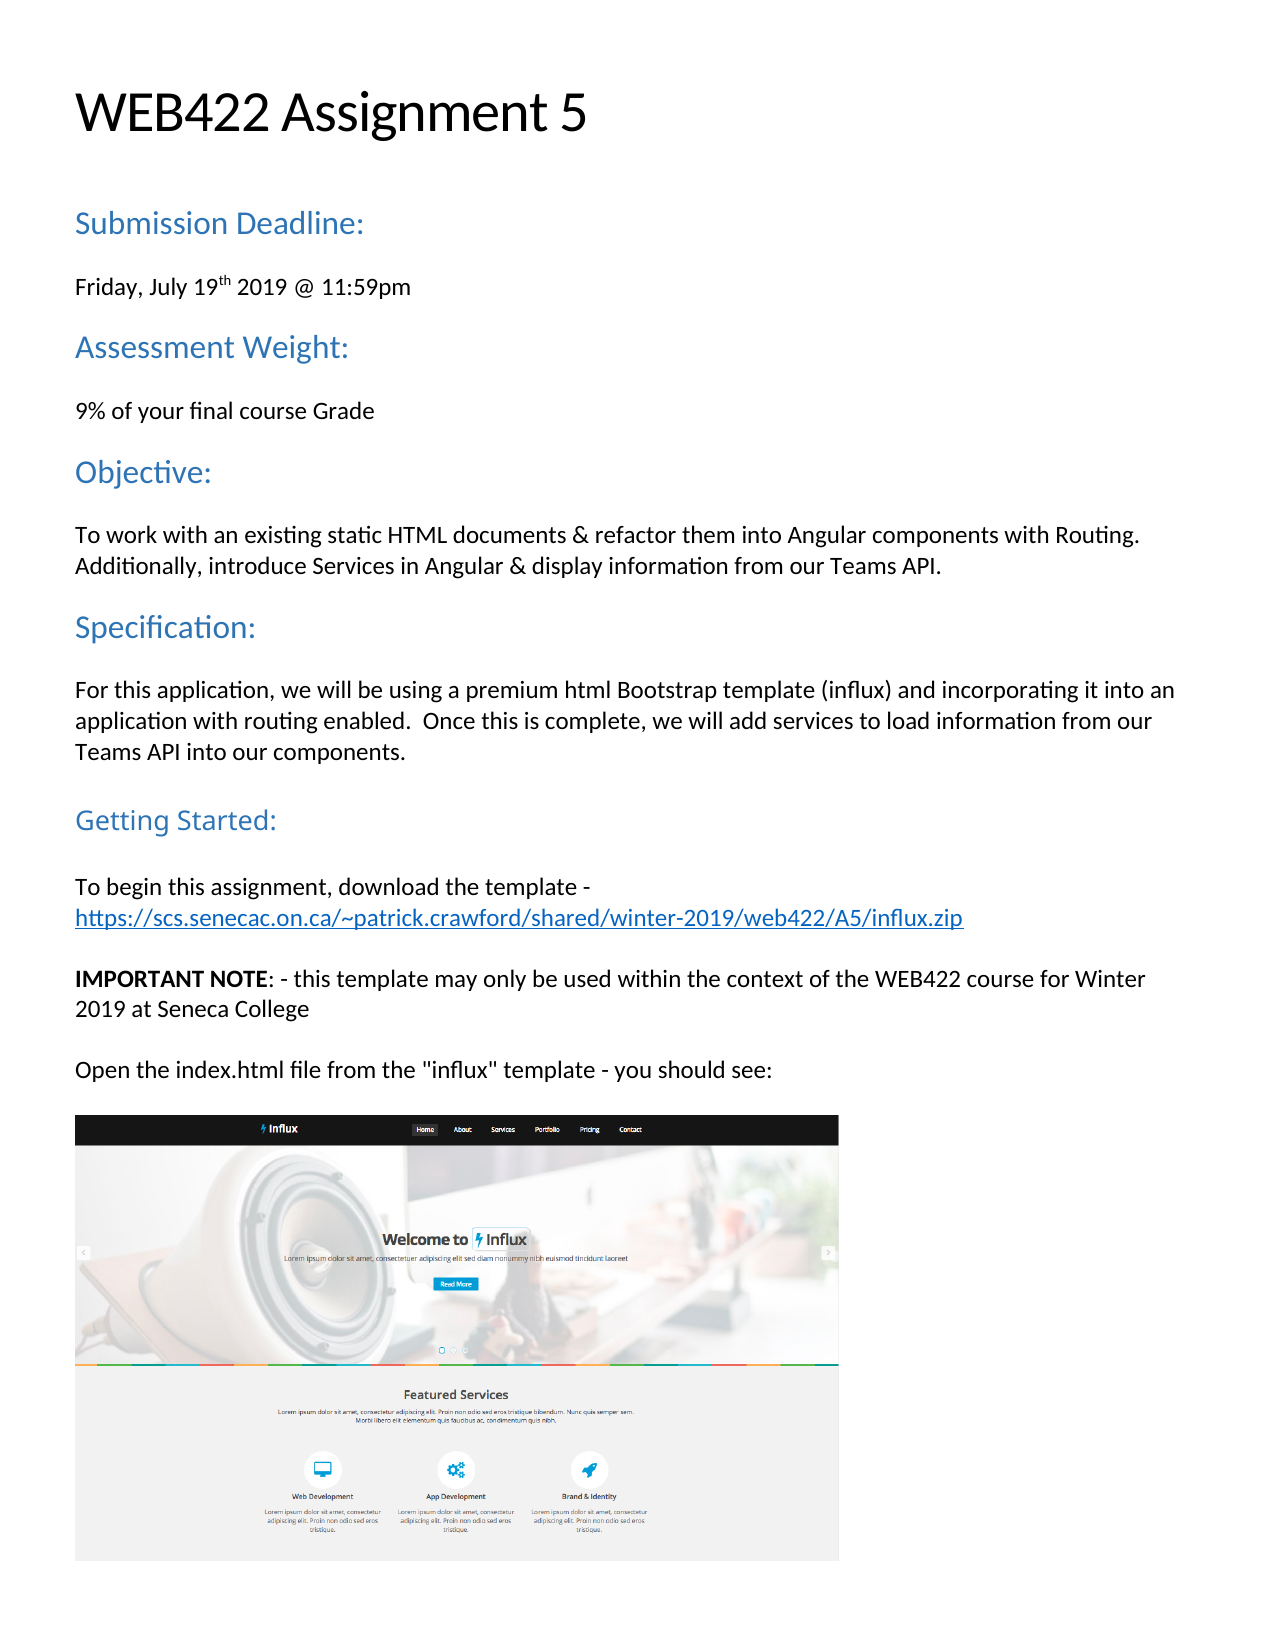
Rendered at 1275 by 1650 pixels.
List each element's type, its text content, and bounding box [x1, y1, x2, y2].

title WEB422 Assignment 5 [75, 75, 1200, 146]
picture [75, 1115, 839, 1561]
subtitle Specification: [75, 606, 1200, 646]
text To work with an existing static HTML documents & refactor them into Angular components with Routing. Additionally, introduce Services in Angular & display information from our Teams API. [75, 520, 1200, 581]
text Open the index.html file from the "influx" template - you should see: [75, 1054, 1200, 1085]
text For this application, we will be using a premium html Bootstrap template (influx) and incorporating it into an application with routing enabled. Once this is complete, we will add services to load information from our Teams API into our components. [75, 675, 1200, 766]
text 9% of your final course Grade [75, 395, 1200, 426]
text IMPORTANT NOTE: - this template may only be used within the context of the WEB422 course for Winter 2019 at Seneca College [75, 963, 1200, 1024]
subtitle Assessment Weight: [75, 326, 1200, 367]
subtitle Getting Started: [75, 801, 1200, 838]
subtitle Submission Deadline: [75, 202, 1200, 242]
text Friday, July 19th 2019 @ 11:59pm [75, 271, 1200, 301]
text To begin this assignment, download the template - https://scs.senecac.on.ca/~patrick.crawford/shared/winter-2019/web422/A5/influx.zip [75, 871, 1200, 932]
subtitle Objective: [75, 451, 1200, 491]
